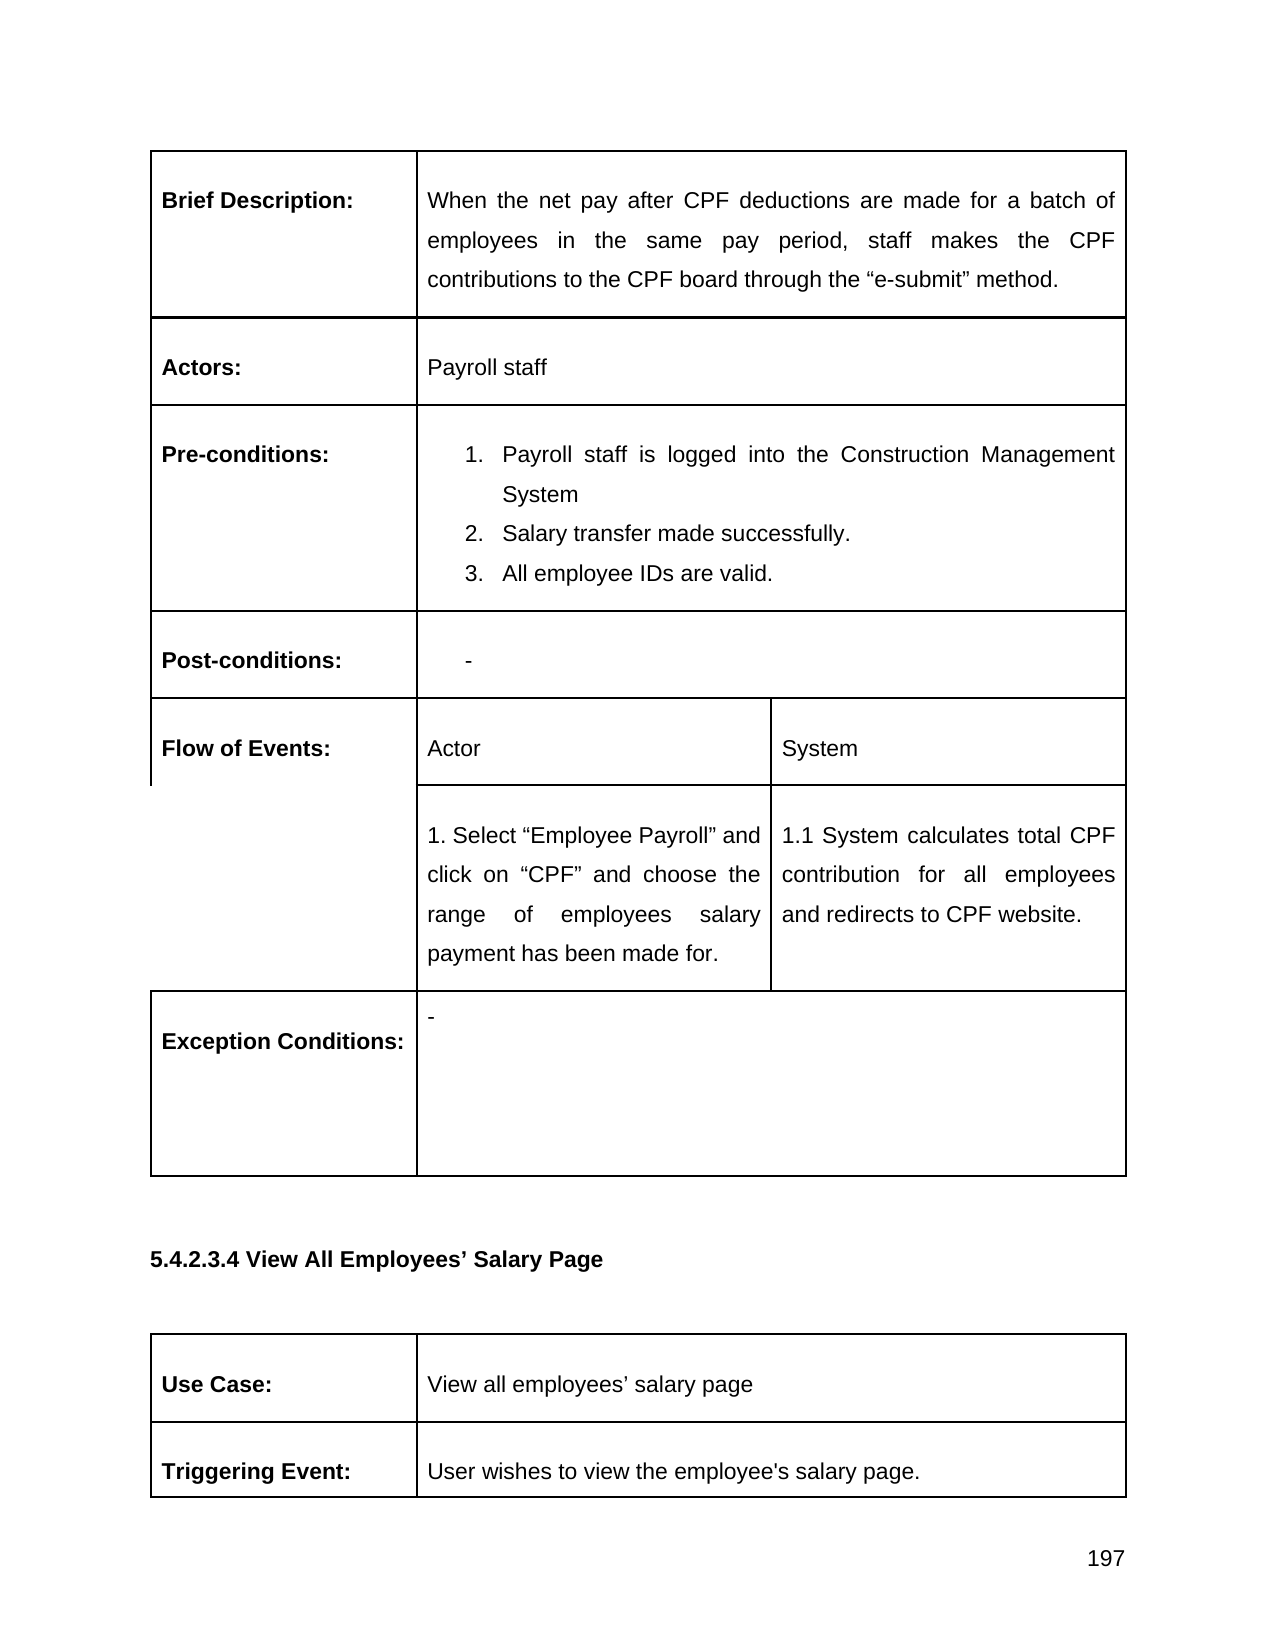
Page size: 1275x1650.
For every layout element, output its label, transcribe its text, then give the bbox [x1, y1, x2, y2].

table_cell System [772, 699, 1125, 784]
table_cell Pre-conditions: [152, 406, 416, 609]
table_cell [418, 612, 1125, 697]
table_cell Actor [418, 699, 770, 784]
table_cell When the net pay after CPF deductions are made for a batch of employees in the same pay period, staff makes the CPF contributions to the CPF board through the “e-submit” method. [418, 152, 1125, 316]
subtitle 5.4.2.3.4 View All Employees’ Salary Page [150, 1246, 1125, 1272]
table_cell Exception Conditions: [152, 992, 416, 1175]
table_cell 1. Select “Employee Payroll” and click on “CPF” and choose the range of employees salary payment has been made for. [418, 786, 770, 990]
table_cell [418, 1423, 1125, 1496]
table_cell - [418, 992, 1125, 1175]
table_cell Post-conditions: [152, 612, 416, 697]
table_cell Payroll staff is logged into the Construction Management System Salary transfer made successfully. All employee IDs are valid. [418, 406, 1125, 609]
table_header Use Case: [152, 1335, 416, 1421]
table_cell 1.1 System calculates total CPF contribution for all employees and redirects to CPF website. [772, 786, 1125, 990]
table_cell Actors: [152, 319, 416, 404]
table_cell Payroll staff [418, 319, 1125, 404]
table_cell Brief Description: [152, 152, 416, 316]
table_header View all employees’ salary page [418, 1335, 1125, 1421]
table_cell Triggering Event: [152, 1423, 416, 1496]
table_cell Flow of Events: [151, 699, 416, 990]
